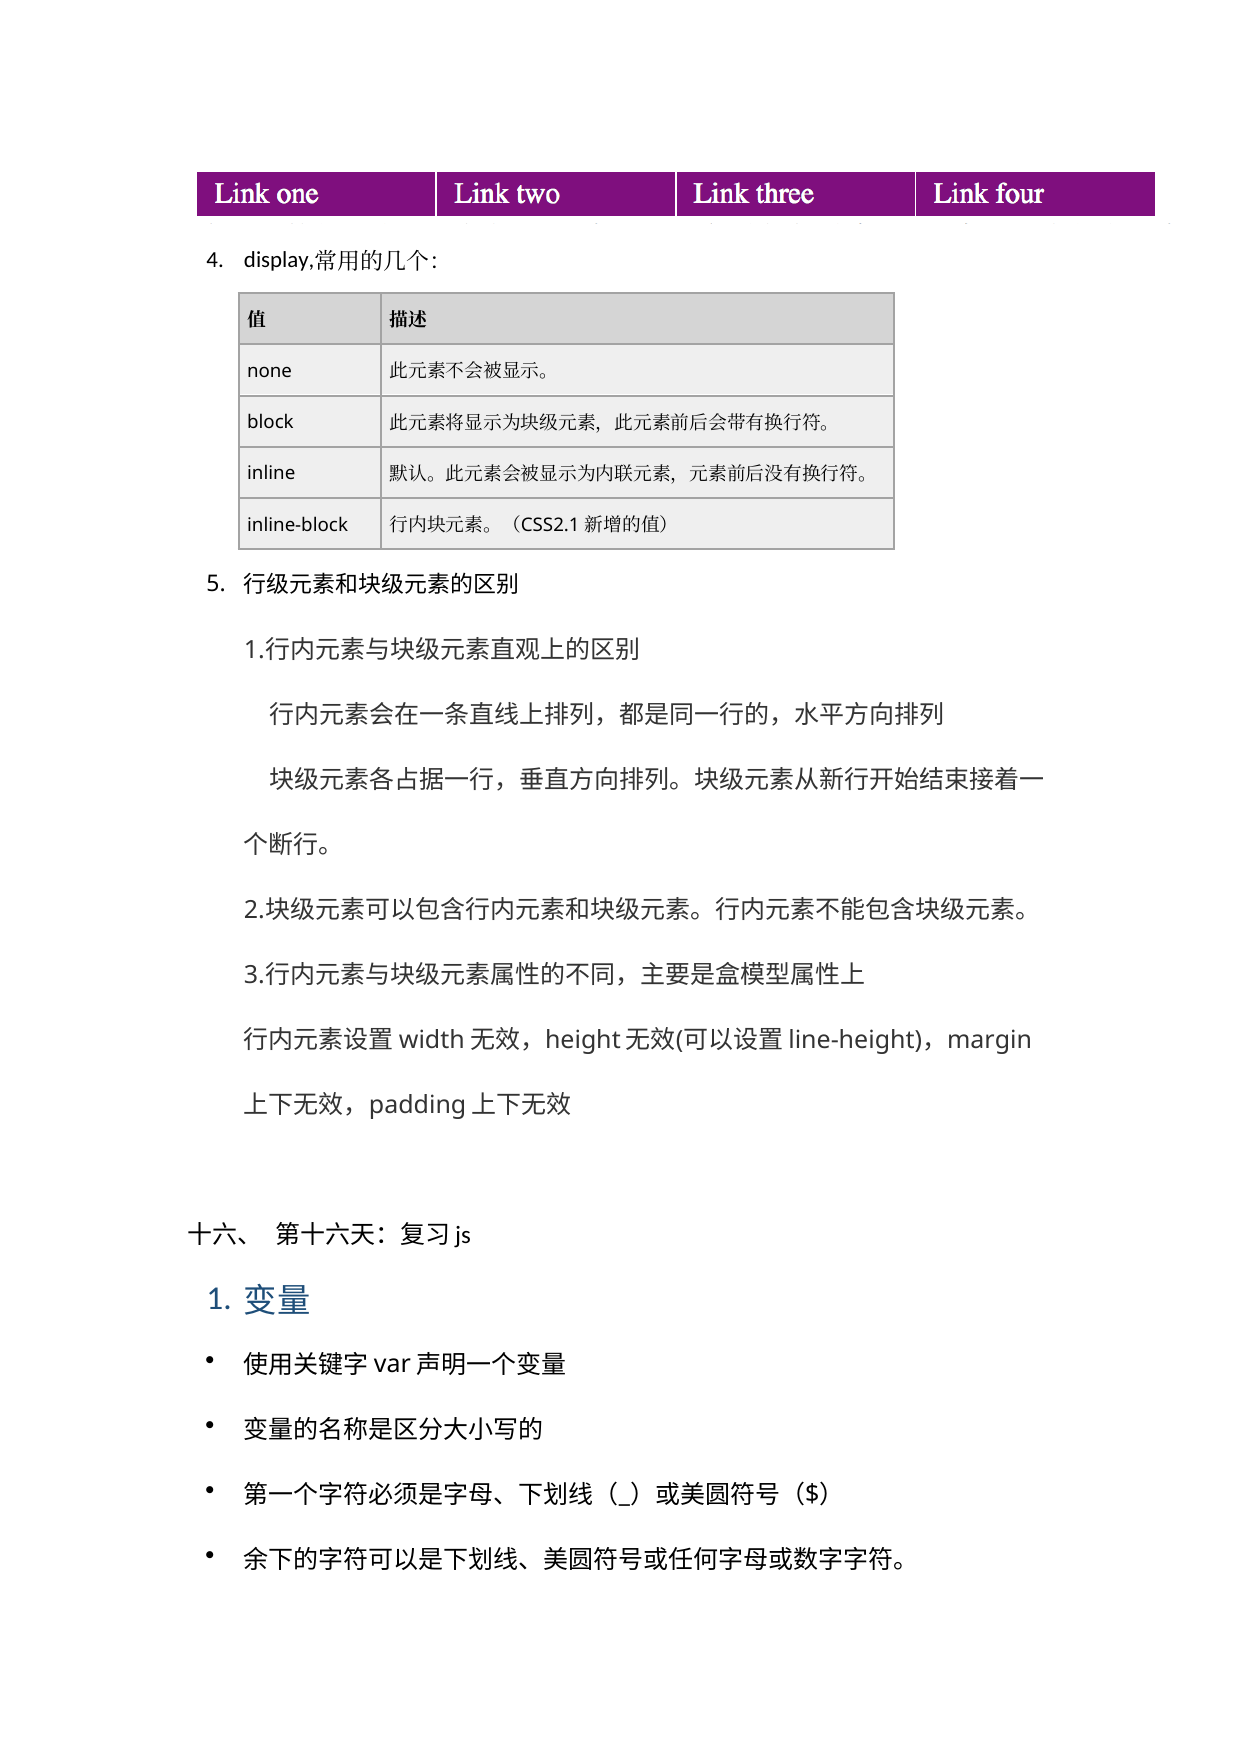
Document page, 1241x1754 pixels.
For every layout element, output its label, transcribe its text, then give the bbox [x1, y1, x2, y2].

table_cell 此元素不会被显示。 [382, 345, 893, 394]
list 余下的字符可以是下划线、美圆符号或任何字母或数字字符。 [206, 1525, 1053, 1590]
text 3.行内元素与块级元素属性的不同，主要是盒模型属性上 [244, 940, 1053, 1005]
list 变量 [206, 1265, 1053, 1330]
list 第十六天：复习js [187, 1200, 1053, 1265]
text 1.行内元素与块级元素直观上的区别 [244, 615, 1053, 680]
table_header 值 [240, 294, 380, 343]
list 行级元素和块级元素的区别 [206, 550, 1053, 615]
table_cell 行内块元素。（CSS2.1 新增的值） [382, 499, 893, 548]
table_cell block [240, 397, 380, 446]
table_header 描述 [382, 294, 893, 343]
table_cell none [240, 345, 380, 394]
text 行内元素设置width无效，height无效(可以设置line-height)，margin上下无效，padding上下无效 [244, 1005, 1053, 1135]
list 变量的名称是区分大小写的 [206, 1395, 1053, 1460]
list 第一个字符必须是字母、下划线（_）或美圆符号（$） [206, 1460, 1053, 1525]
picture [187, 165, 1188, 224]
table_cell inline-block [240, 499, 380, 548]
table_cell 默认。此元素会被显示为内联元素，元素前后没有换行符。 [382, 448, 893, 497]
list display,常用的几个： [206, 227, 1053, 292]
table_cell inline [240, 448, 380, 497]
list 使用关键字var声明一个变量 [206, 1330, 1053, 1395]
text 块级元素各占据一行，垂直方向排列。块级元素从新行开始结束接着一个断行。 [244, 745, 1053, 875]
text 行内元素会在一条直线上排列，都是同一行的，水平方向排列 [244, 680, 1053, 745]
table_cell 此元素将显示为块级元素，此元素前后会带有换行符。 [382, 397, 893, 446]
text 2.块级元素可以包含行内元素和块级元素。行内元素不能包含块级元素。 [244, 875, 1053, 940]
